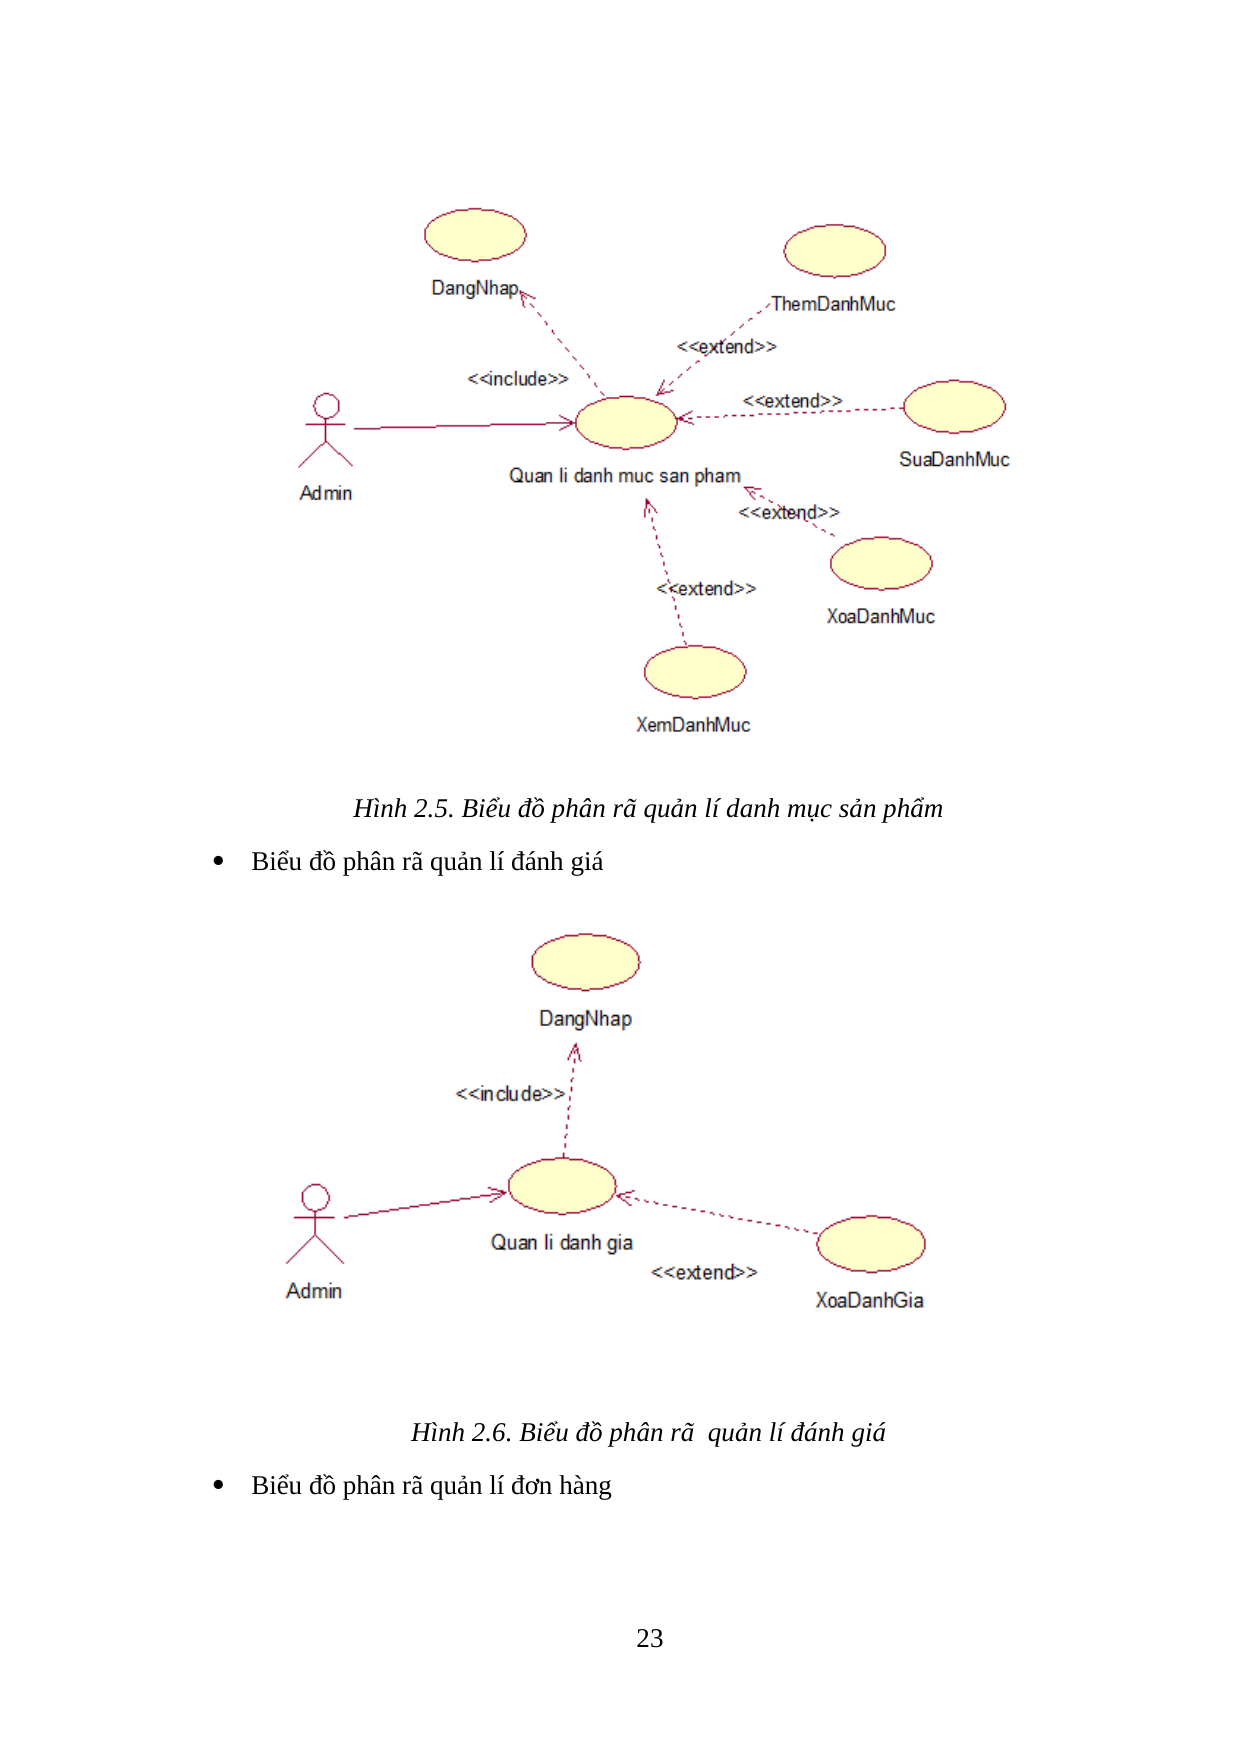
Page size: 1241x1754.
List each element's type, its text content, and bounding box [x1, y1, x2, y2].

text Hình 2.5. Biểu đồ phân rã quản lí danh mục sản phẩm [177, 788, 1122, 826]
picture [177, 907, 965, 1394]
list Biểu đồ phân rã quản lí đơn hàng [213, 1466, 1122, 1504]
picture [177, 132, 1122, 748]
text Hình 2.6. Biểu đồ phân rã quản lí đánh giá [177, 1413, 1122, 1451]
list Biểu đồ phân rã quản lí đánh giá [213, 842, 1122, 879]
